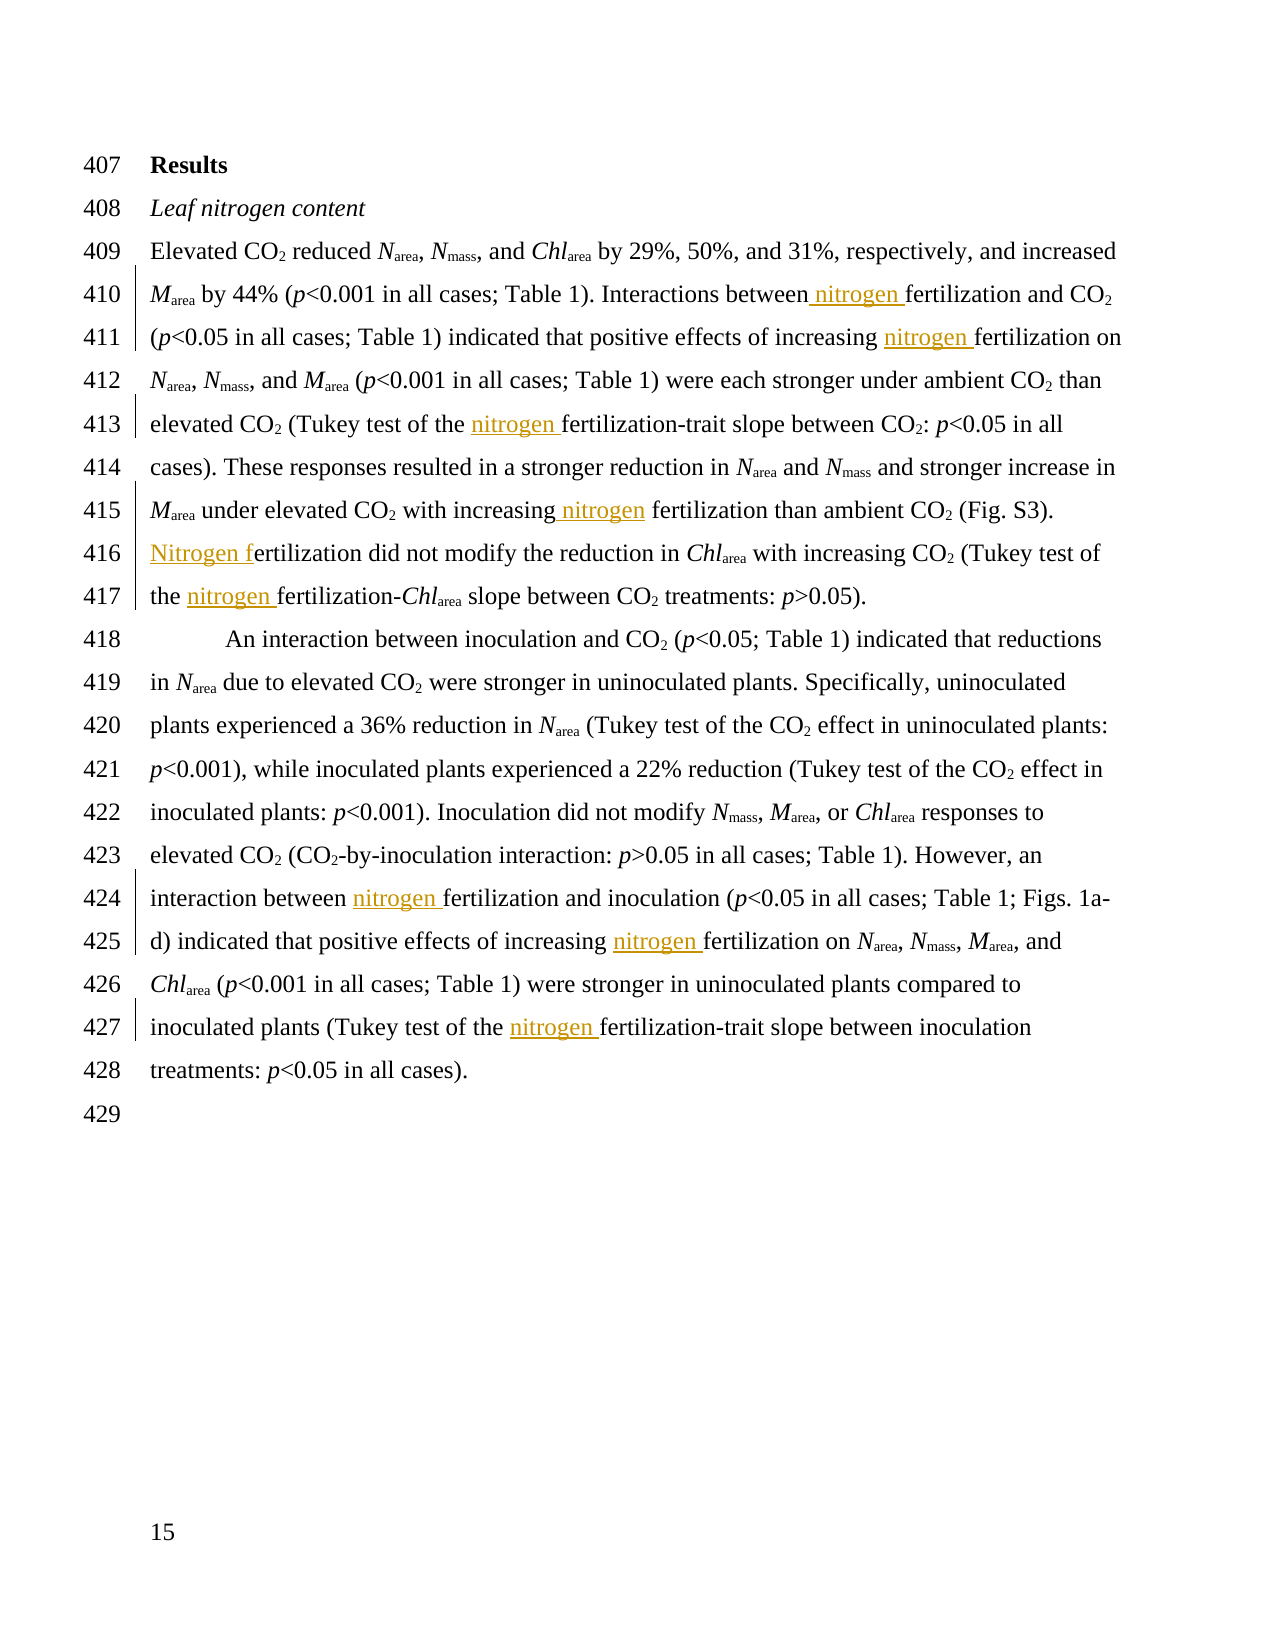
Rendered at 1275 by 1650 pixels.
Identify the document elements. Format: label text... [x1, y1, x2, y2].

text Results [150, 150, 1125, 179]
text Leaf nitrogen content [150, 193, 1125, 222]
text Elevated CO2 reduced Narea, Nmass, and Chlarea by 29%, 50%, and 31%, respectively, and increased Marea by 44% (p<0.001 in all cases; Table 1). Interactions betweenfertilization and CO2 (p<0.05 in all cases; Table 1) indicated that positive effects of increasing fertilization on Narea, Nmass, and Marea (p<0.001 in all cases; Table 1) were each stronger under ambient CO2 than elevated CO2 (Tukey test of the fertilization-trait slope between CO2: p<0.05 in all cases). These responses resulted in a stronger reduction in Narea and Nmass and stronger increase in Marea under elevated CO2 with increasing fertilization than ambient CO2 (Fig. S3). ertilization did not modify the reduction in Chlarea with increasing CO2 (Tukey test of the fertilization-Chlarea slope between CO2 treatments: p>0.05). [150, 236, 1125, 610]
text An interaction between inoculation and CO2 (p<0.05; Table 1) indicated that reductions in Narea due to elevated CO2 were stronger in uninoculated plants. Specifically, uninoculated plants experienced a 36% reduction in Narea (Tukey test of the CO2 effect in uninoculated plants: p<0.001), while inoculated plants experienced a 22% reduction (Tukey test of the CO2 effect in inoculated plants: p<0.001). Inoculation did not modify Nmass, Marea, or Chlarea responses to elevated CO2 (CO2-by-inoculation interaction: p>0.05 in all cases; Table 1). However, an interaction between fertilization and inoculation (p<0.05 in all cases; Table 1; Figs. 1a-d) indicated that positive effects of increasing fertilization on Narea, Nmass, Marea, and Chlarea (p<0.001 in all cases; Table 1) were stronger in uninoculated plants compared to inoculated plants (Tukey test of the fertilization-trait slope between inoculation treatments: p<0.05 in all cases). [150, 624, 1125, 1084]
